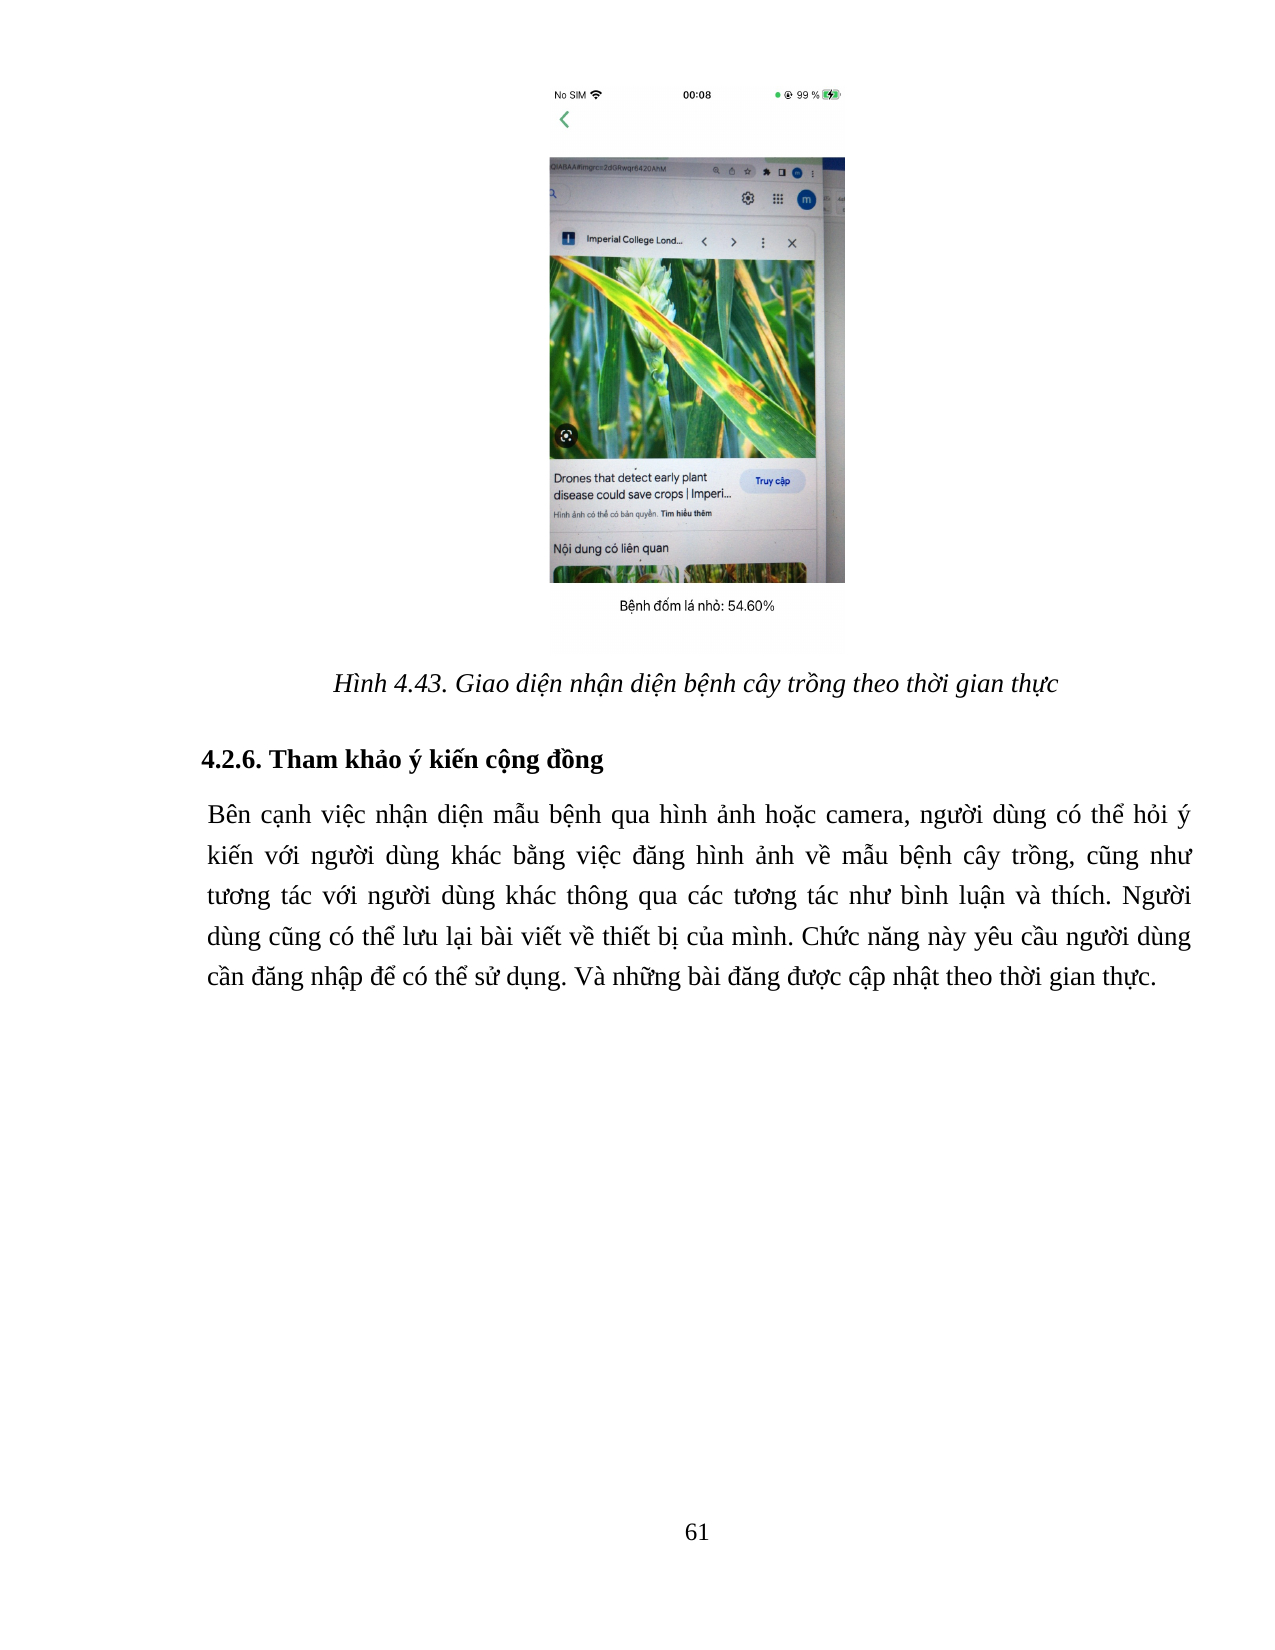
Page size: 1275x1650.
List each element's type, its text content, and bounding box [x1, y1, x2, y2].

text Bên cạnh việc nhận diện mẫu bệnh qua hình ảnh hoặc camera, người dùng có thể hỏi ý kiến với người dùng khác bằng việc đăng hình ảnh về mẫu bệnh cây trồng, cũng như tương tác với người dùng khác thông qua các tương tác như bình luận và thích. Người dùng cũng có thể lưu lại bài viết về thiết bị của mình. Chức năng này yêu cầu người dùng cần đăng nhập để có thể sử dụng. Và những bài đăng được cập nhật theo thời gian thực. [207, 798, 1193, 991]
picture [549, 86, 845, 654]
subtitle 4.2.6. Tham khảo ý kiến cộng đồng [201, 743, 1193, 774]
